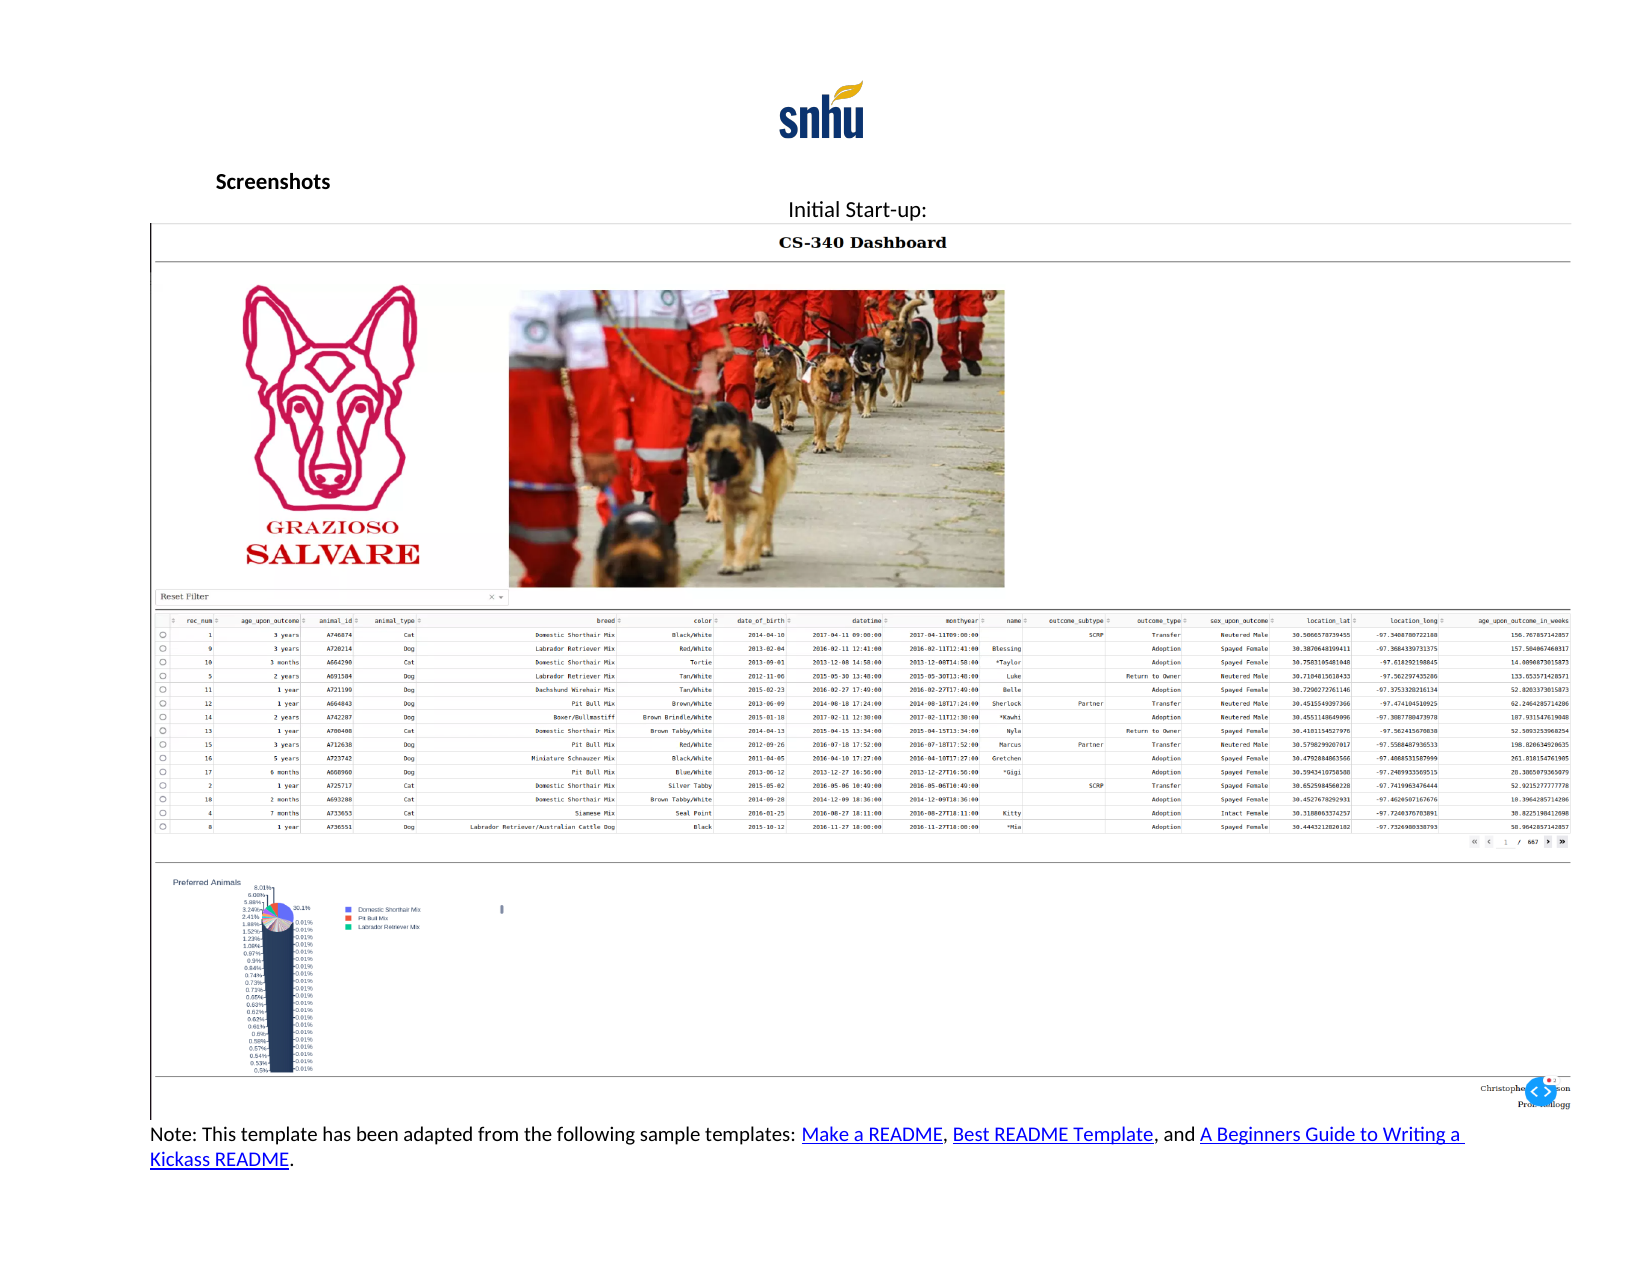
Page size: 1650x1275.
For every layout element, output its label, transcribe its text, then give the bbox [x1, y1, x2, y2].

text Initial Start-up: [150, 195, 1500, 223]
picture [150, 223, 1572, 1120]
subtitle Screenshots [150, 167, 1500, 195]
picture [760, 75, 890, 147]
